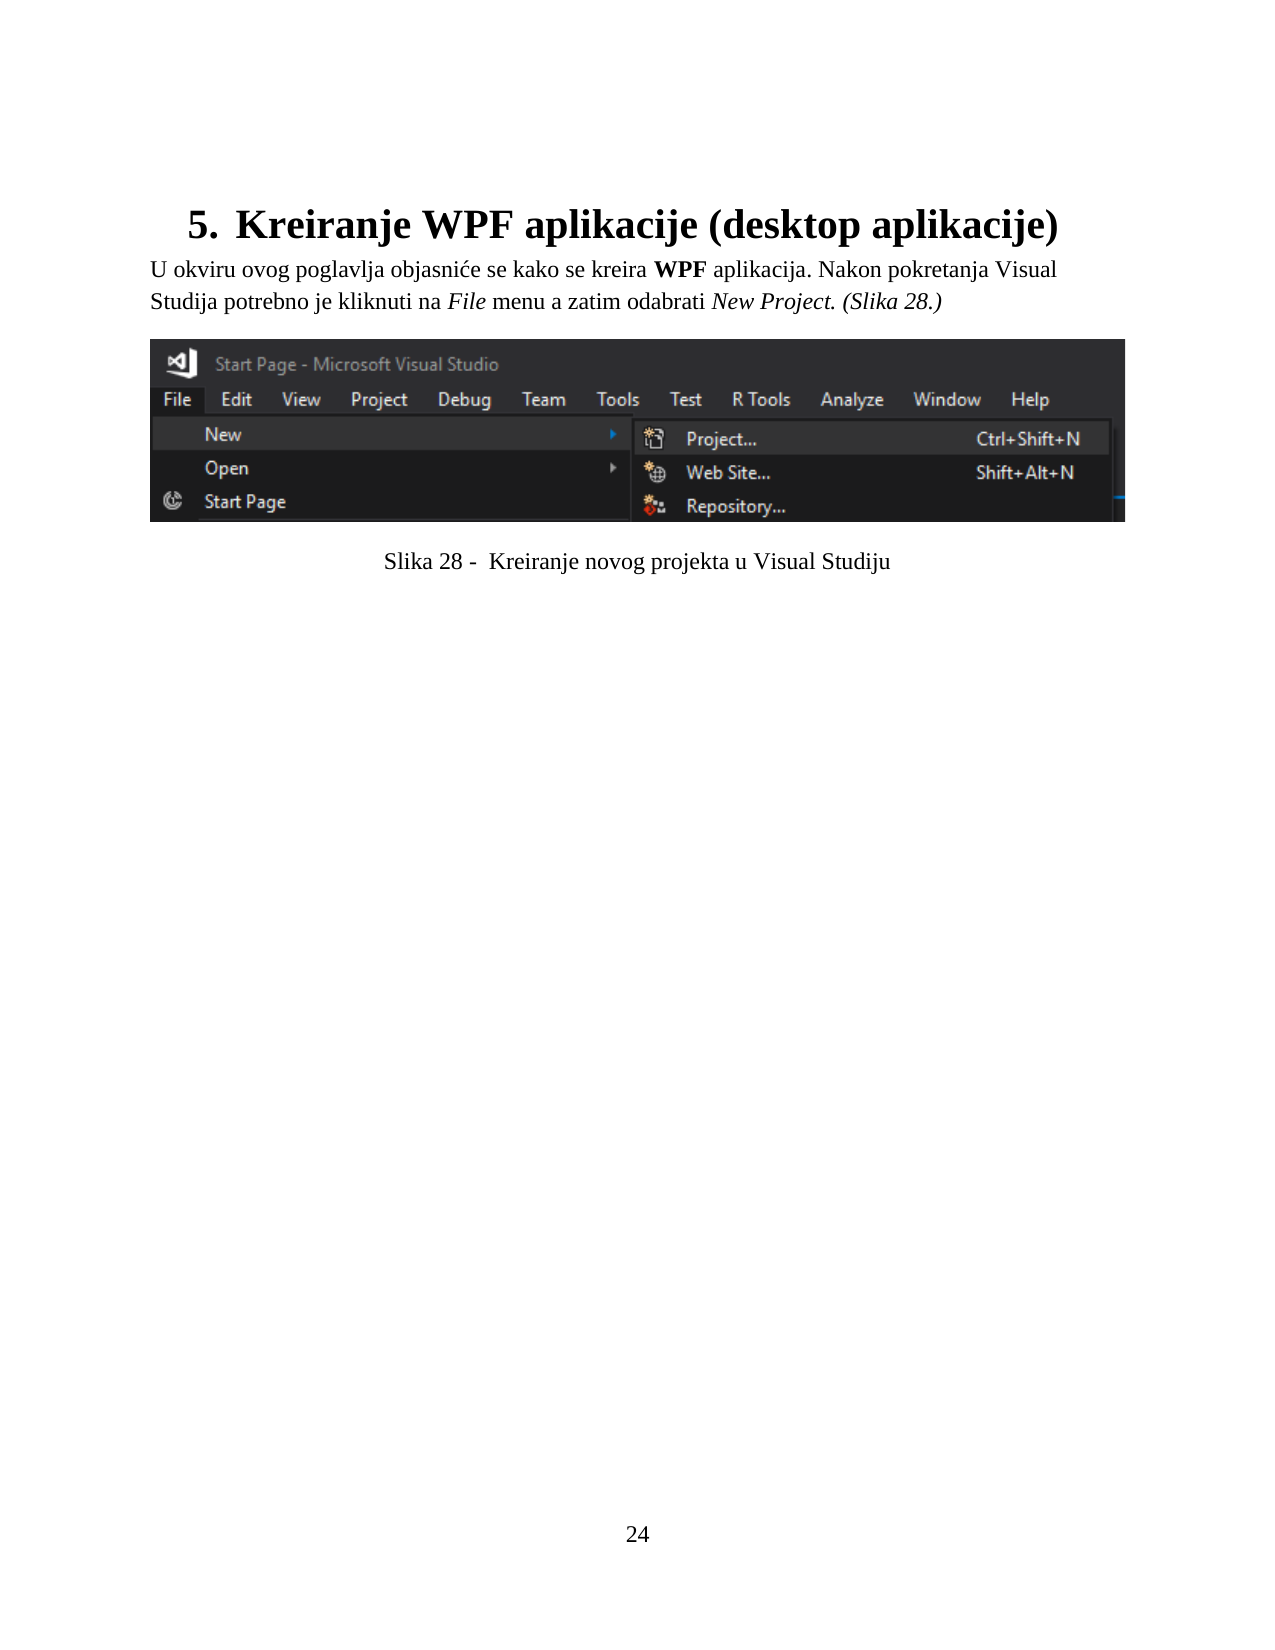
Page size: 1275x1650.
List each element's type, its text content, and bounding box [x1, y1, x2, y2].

picture [150, 339, 1125, 522]
text Slika 28 - Kreiranje novog projekta u Visual Studiju [150, 547, 1125, 574]
text U okviru ovog poglavlja objasniće se kako se kreira WPF aplikacija. Nakon pokretanja Visual Studija potrebno je kliknuti na File menu a zatim odabrati New Project. (Slika 28.) [150, 255, 1125, 314]
subtitle Kreiranje WPF aplikacije (desktop aplikacije) [187, 200, 1125, 248]
